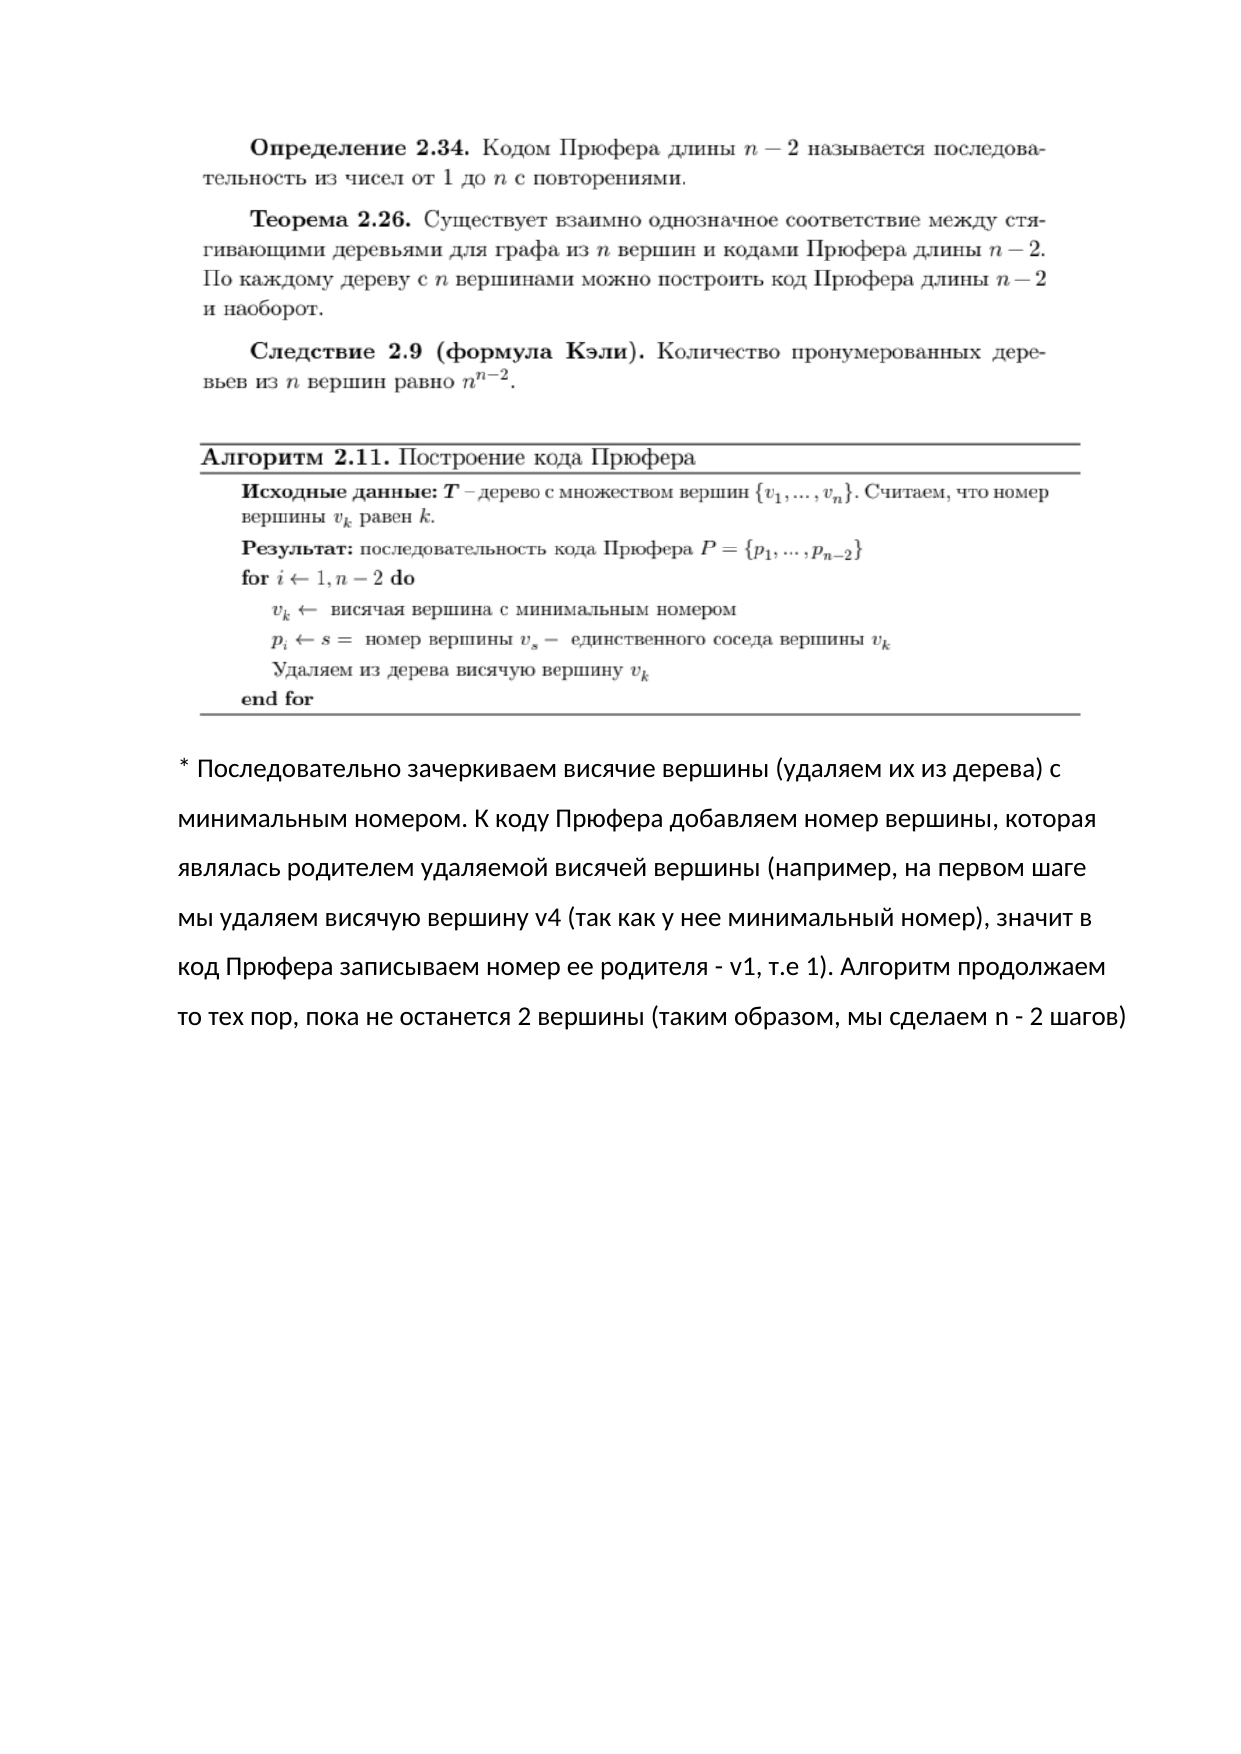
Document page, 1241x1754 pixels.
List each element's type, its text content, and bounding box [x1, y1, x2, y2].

picture [177, 118, 1091, 402]
picture [177, 430, 1117, 723]
text * Последовательно зачеркиваем висячие вершины (удаляем их из дерева) с минимальным номером. К коду Прюфера добавляем номер вершины, которая являлась родителем удаляемой висячей вершины (например, на первом шаге мы удаляем висячую вершину v4 (так как у нее минимальный номер), значит в код Прюфера записываем номер ее родителя - v1, т.е 1). Алгоритм продолжаем то тех пор, пока не останется 2 вершины (таким образом, мы сделаем n - 2 шагов) [177, 751, 1127, 1032]
